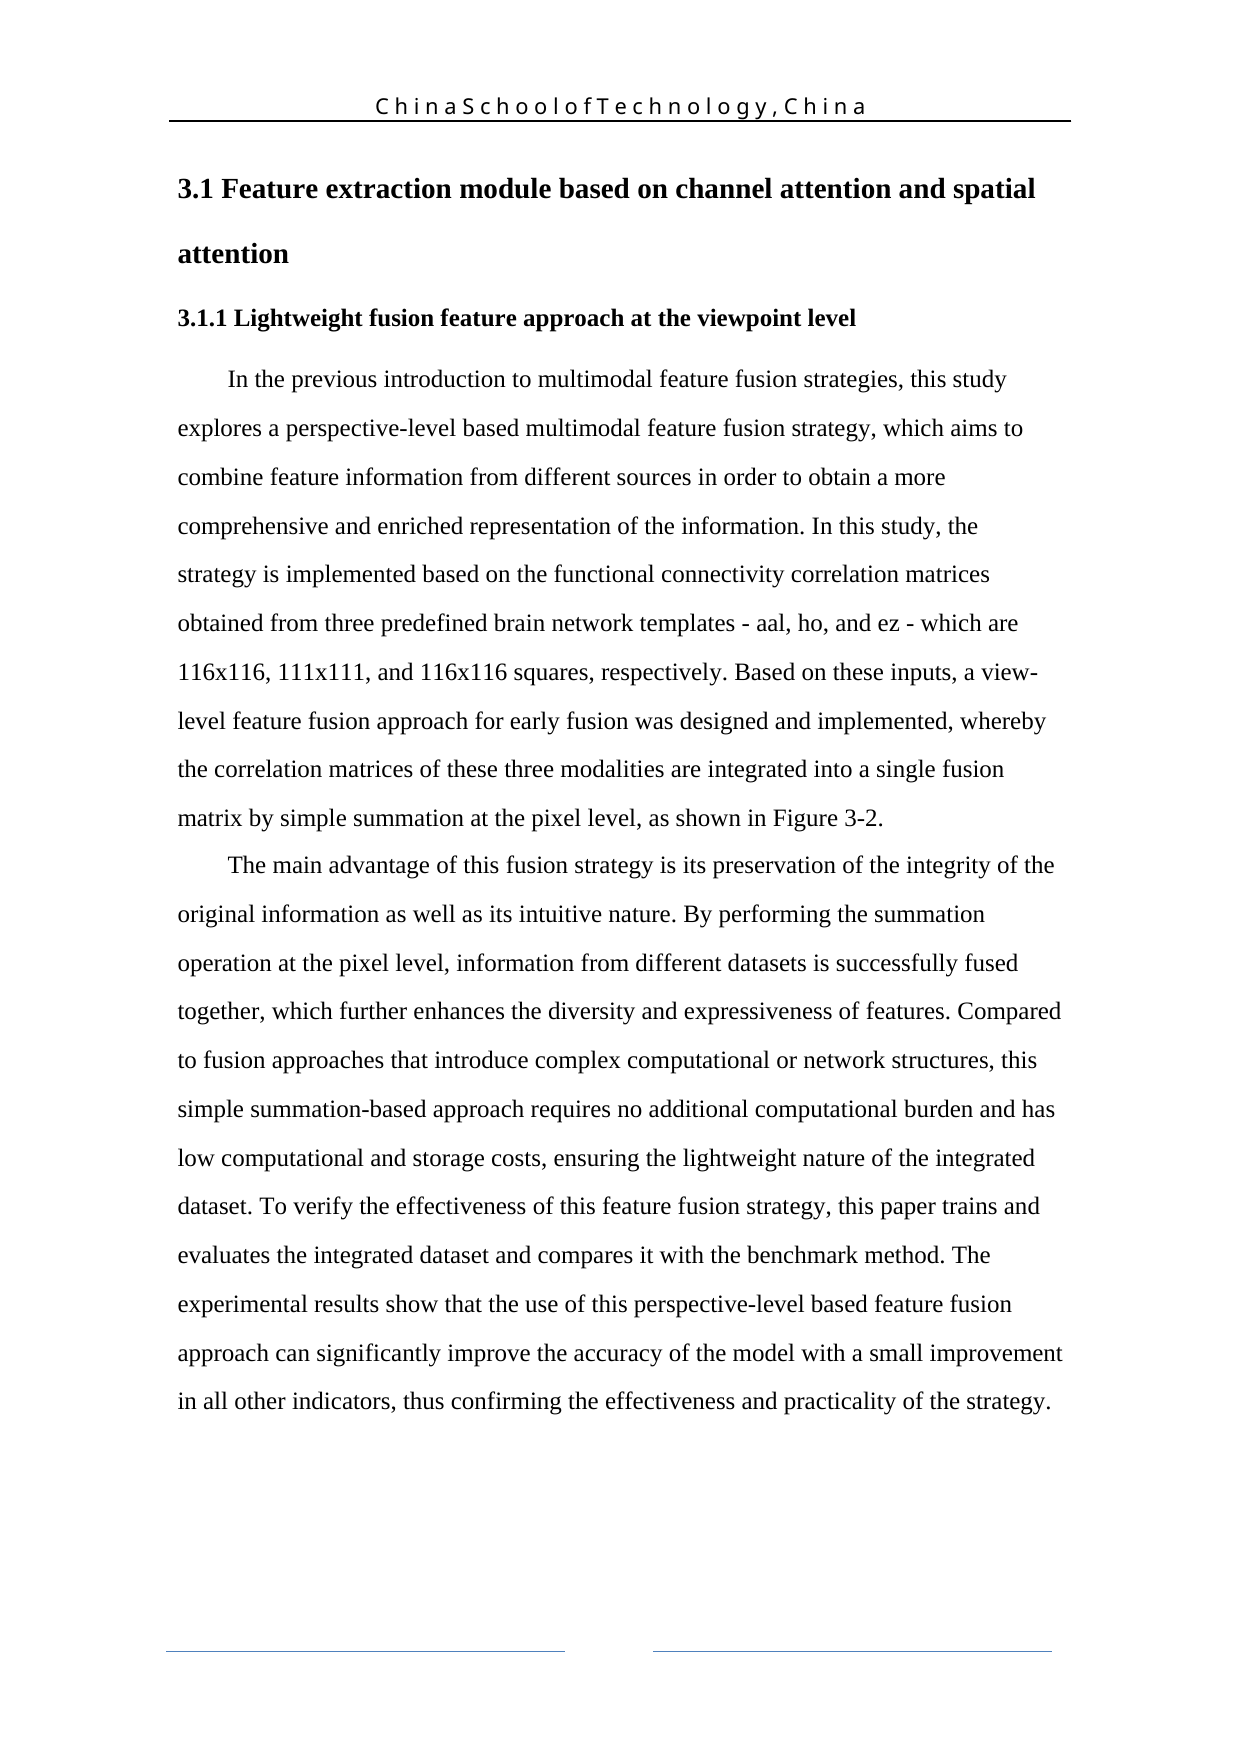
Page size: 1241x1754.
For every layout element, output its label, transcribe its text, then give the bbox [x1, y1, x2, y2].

text 3.1.1 Lightweight fusion feature approach at the viewpoint level [177, 301, 1063, 334]
text In the previous introduction to multimodal feature fusion strategies, this study explores a perspective-level based multimodal feature fusion strategy, which aims to combine feature information from different sources in order to obtain a more comprehensive and enriched representation of the information. In this study, the strategy is implemented based on the functional connectivity correlation matrices obtained from three predefined brain network templates - aal, ho, and ez - which are 116x116, 111x111, and 116x116 squares, respectively. Based on these inputs, a view-level feature fusion approach for early fusion was designed and implemented, whereby the correlation matrices of these three modalities are integrated into a single fusion matrix by simple summation at the pixel level, as shown in Figure 3-2. [177, 363, 1063, 834]
text The main advantage of this fusion strategy is its preservation of the integrity of the original information as well as its intuitive nature. By performing the summation operation at the pixel level, information from different datasets is successfully fused together, which further enhances the diversity and expressiveness of features. Compared to fusion approaches that introduce complex computational or network structures, this simple summation-based approach requires no additional computational burden and has low computational and storage costs, ensuring the lightweight nature of the integrated dataset. To verify the effectiveness of this feature fusion strategy, this paper trains and evaluates the integrated dataset and compares it with the benchmark method. The experimental results show that the use of this perspective-level based feature fusion approach can significantly improve the accuracy of the model with a small improvement in all other indicators, thus confirming the effectiveness and practicality of the strategy. [177, 848, 1063, 1417]
text 3.1 Feature extraction module based on channel attention and spatial attention [177, 155, 1063, 285]
